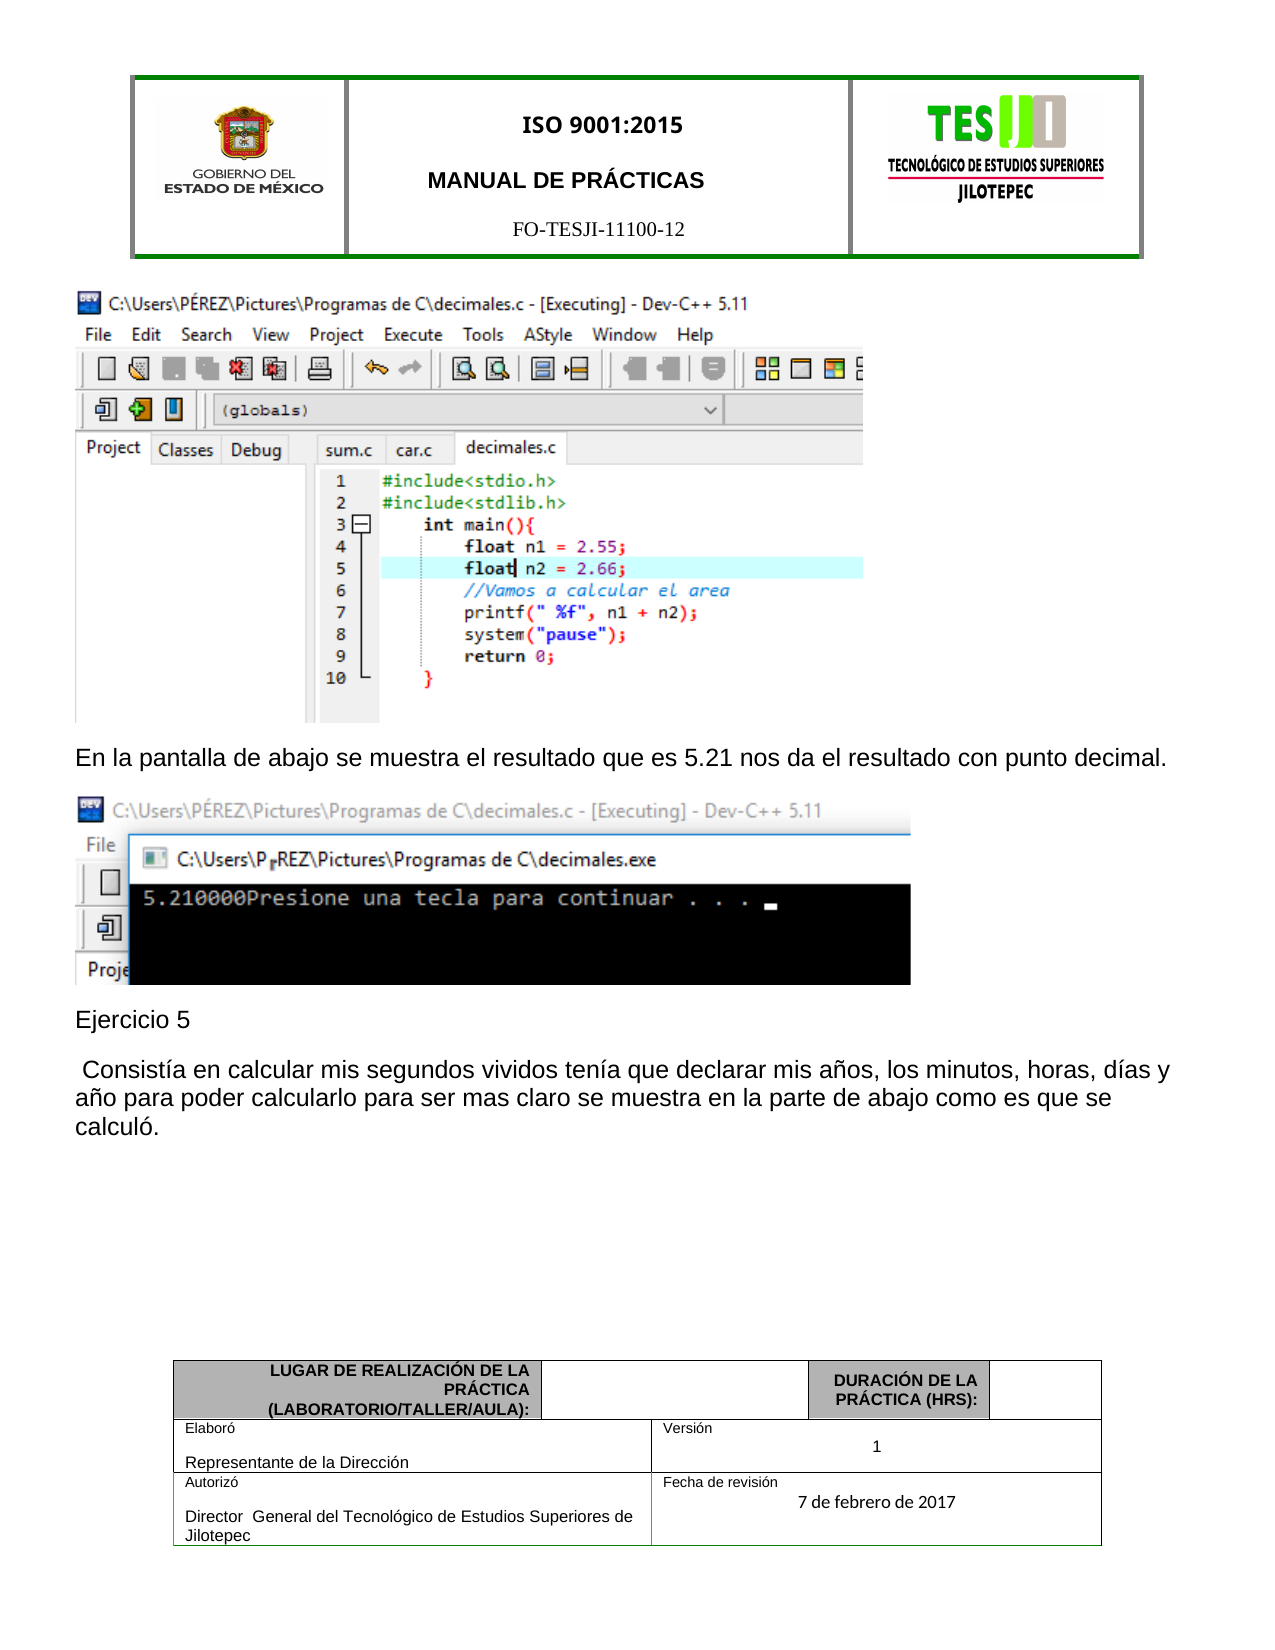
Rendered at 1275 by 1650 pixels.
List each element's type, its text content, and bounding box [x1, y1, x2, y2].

picture [75, 793, 911, 985]
text Consistía en calcular mis segundos vividos tenía que declarar mis años, los minutos, horas, días y año para poder calcularlo para ser mas claro se muestra en la parte de abajo como es que se calculó. [75, 1054, 1200, 1141]
text Ejercicio 5 [75, 1005, 1200, 1034]
text En la pantalla de abajo se muestra el resultado que es 5.21 nos da el resultado con punto decimal. [75, 743, 1200, 772]
picture [886, 92, 1106, 204]
picture [154, 97, 327, 201]
picture [75, 287, 863, 723]
